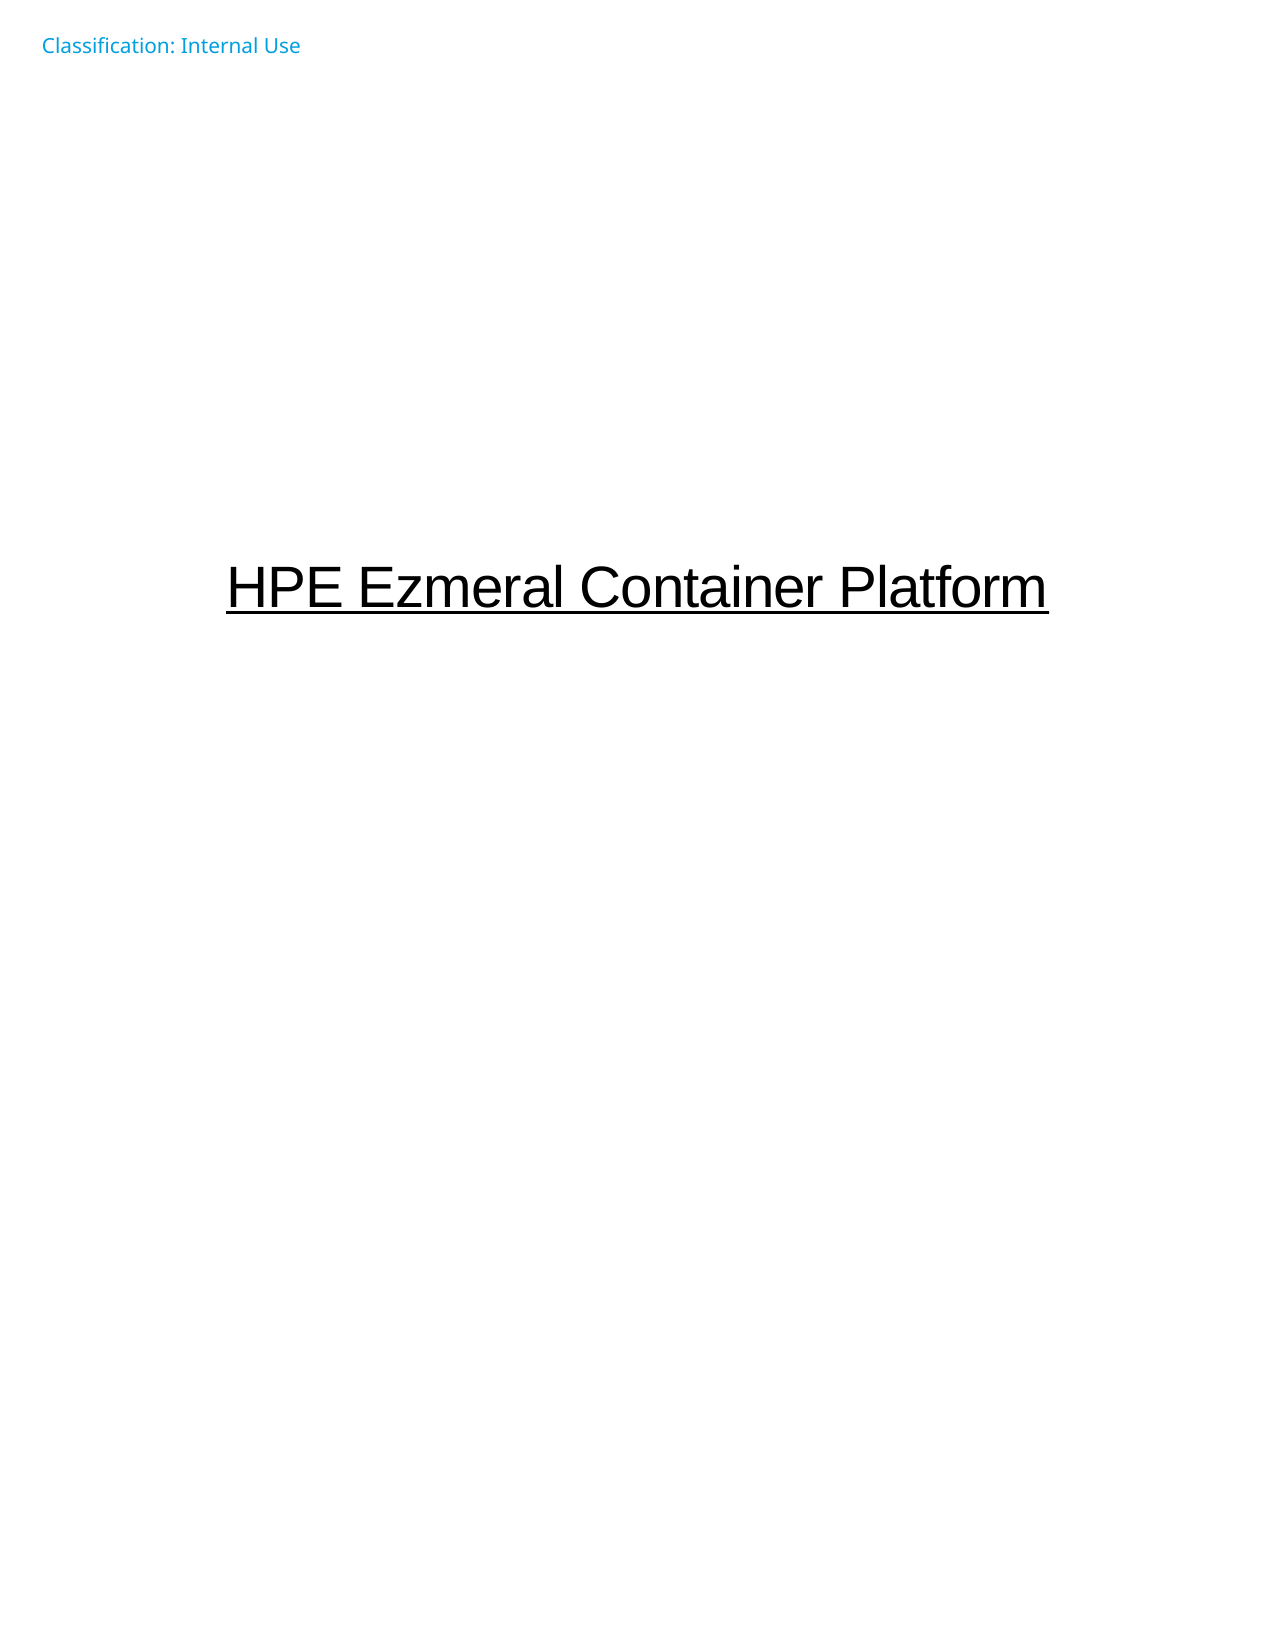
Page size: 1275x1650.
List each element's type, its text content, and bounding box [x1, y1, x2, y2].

title HPE Ezmeral Container Platform [112, 552, 1162, 619]
